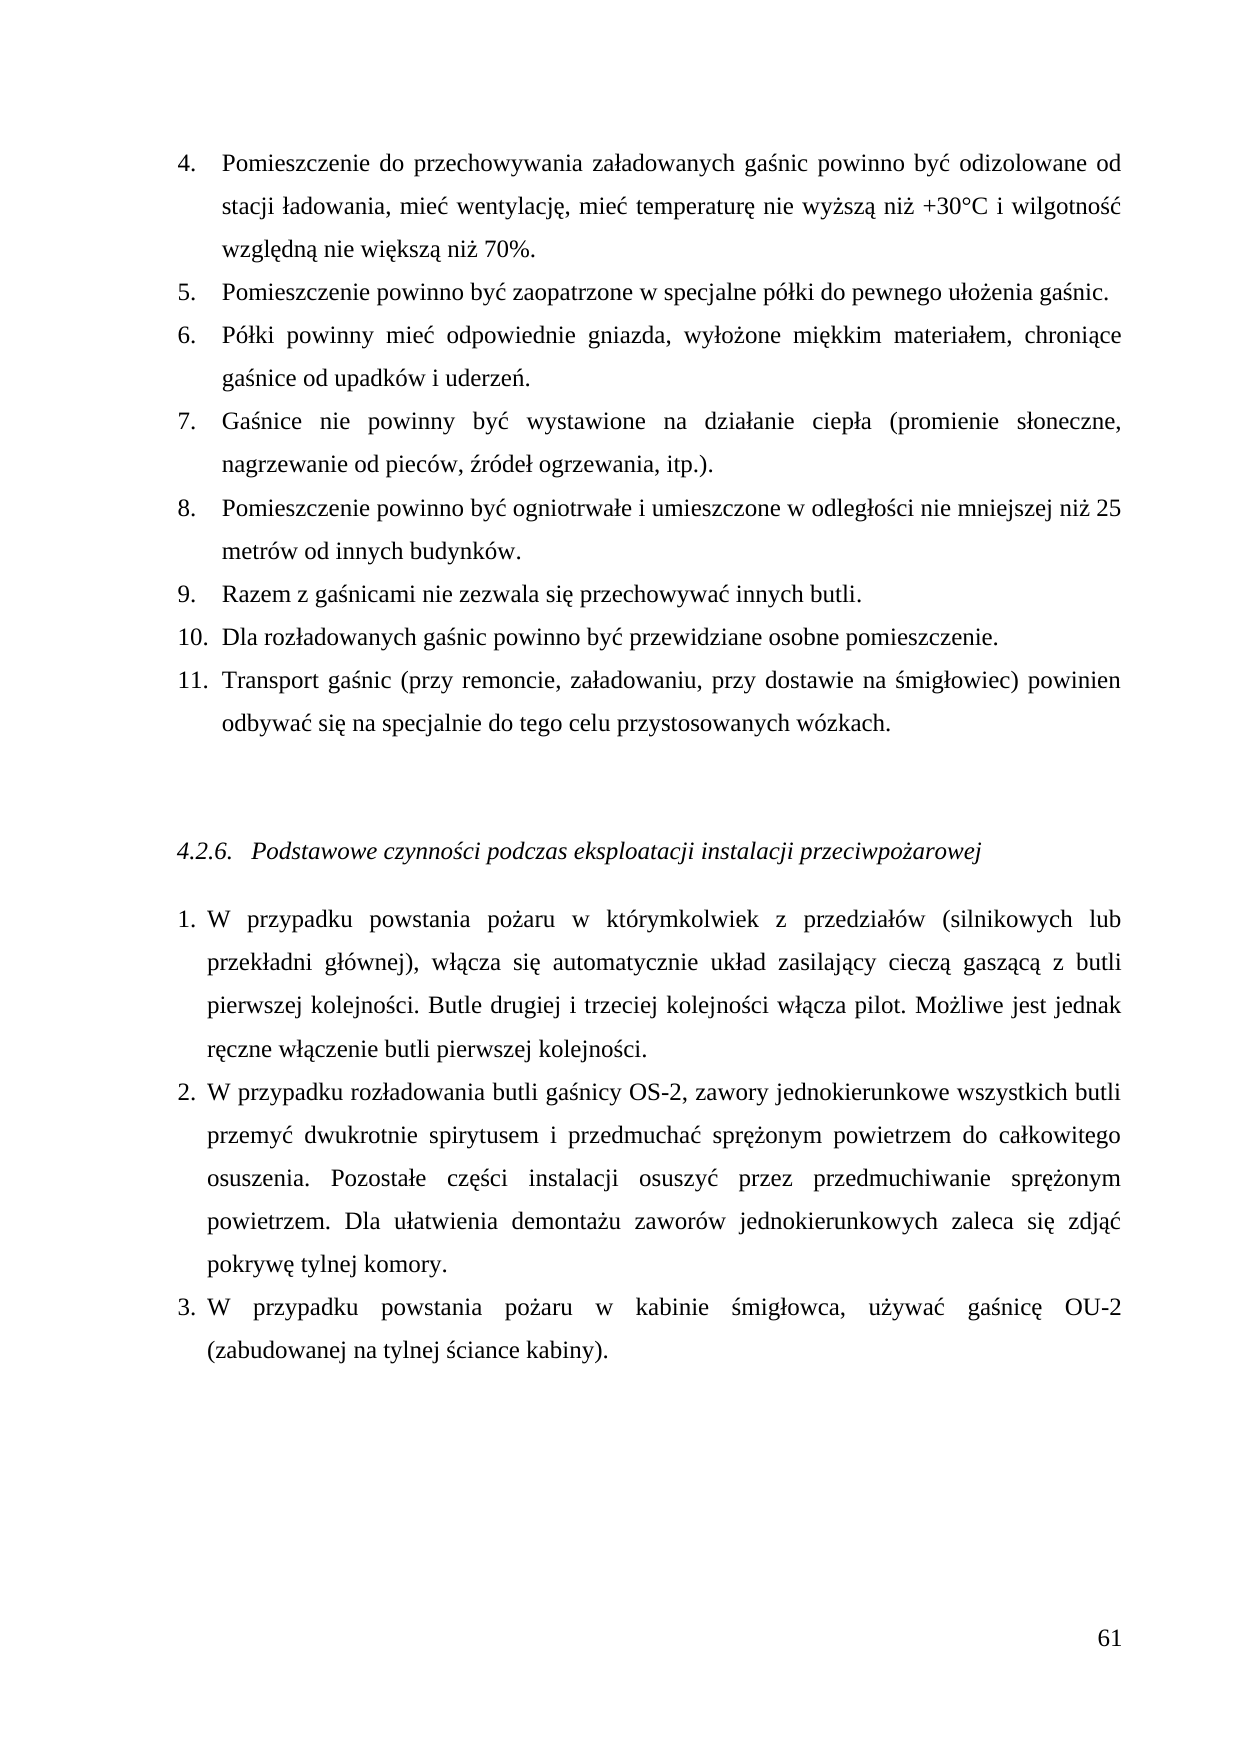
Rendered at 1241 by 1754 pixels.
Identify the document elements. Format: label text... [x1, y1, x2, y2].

list Dla rozładowanych gaśnic powinno być przewidziane osobne pomieszczenie. [177, 622, 1122, 651]
list W przypadku powstania pożaru w kabinie śmigłowca, używać gaśnicę OU-2 (zabudowanej na tylnej ściance kabiny). [177, 1292, 1122, 1364]
list Pomieszczenie powinno być zaopatrzone w specjalne półki do pewnego ułożenia gaśnic. [177, 277, 1122, 306]
list Półki powinny mieć odpowiednie gniazda, wyłożone miękkim materiałem, chroniące gaśnice od upadków i uderzeń. [177, 320, 1122, 392]
list Transport gaśnic (przy remoncie, załadowaniu, przy dostawie na śmigłowiec) powinien odbywać się na specjalnie do tego celu przystosowanych wózkach. [177, 665, 1122, 737]
list W przypadku powstania pożaru w którymkolwiek z przedziałów (silnikowych lub przekładni głównej), włącza się automatycznie układ zasilający cieczą gaszącą z butli pierwszej kolejności. Butle drugiej i trzeciej kolejności włącza pilot. Możliwe jest jednak ręczne włączenie butli pierwszej kolejności. [177, 904, 1122, 1062]
list Gaśnice nie powinny być wystawione na działanie ciepła (promienie słoneczne, nagrzewanie od pieców, źródeł ogrzewania, itp.). [177, 406, 1122, 478]
list Pomieszczenie powinno być ogniotrwałe i umieszczone w odległości nie mniejszej niż 25 metrów od innych budynków. [177, 493, 1122, 564]
subtitle Podstawowe czynności podczas eksploatacji instalacji przeciwpożarowej [177, 836, 1122, 865]
list Razem z gaśnicami nie zezwala się przechowywać innych butli. [177, 579, 1122, 608]
list W przypadku rozładowania butli gaśnicy OS-2, zawory jednokierunkowe wszystkich butli przemyć dwukrotnie spirytusem i przedmuchać sprężonym powietrzem do całkowitego osuszenia. Pozostałe części instalacji osuszyć przez przedmuchiwanie sprężonym powietrzem. Dla ułatwienia demontażu zaworów jednokierunkowych zaleca się zdjąć pokrywę tylnej komory. [177, 1077, 1122, 1278]
list Pomieszczenie do przechowywania załadowanych gaśnic powinno być odizolowane od stacji ładowania, mieć wentylację, mieć temperaturę nie wyższą niż +30°C i wilgotność względną nie większą niż 70%. [177, 148, 1122, 263]
